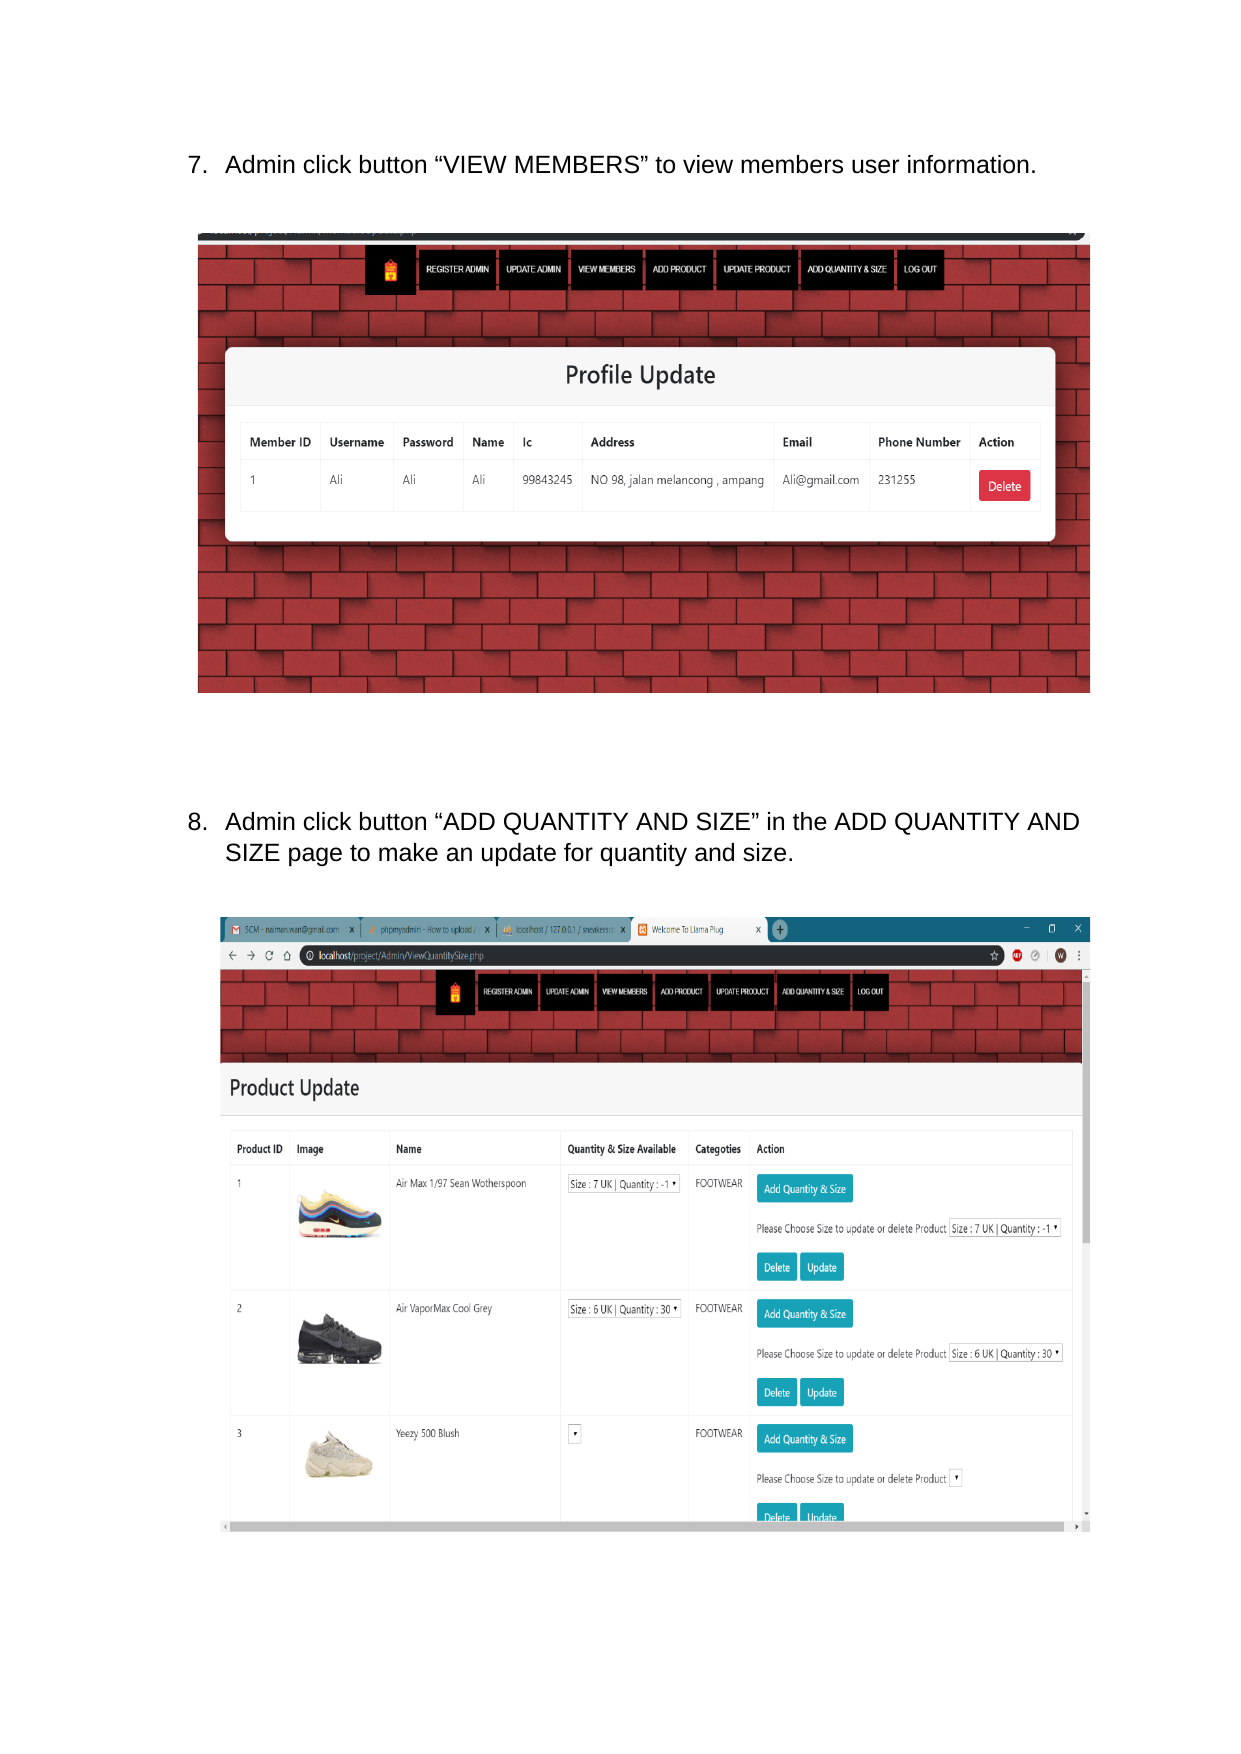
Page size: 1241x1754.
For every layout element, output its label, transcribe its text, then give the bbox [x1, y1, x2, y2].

list Admin click button “VIEW MEMBERS” to view members user information. [187, 150, 1090, 179]
picture [197, 233, 1091, 693]
picture [220, 917, 1091, 1532]
list Admin click button “ADD QUANTITY AND SIZE” in the ADD QUANTITY AND SIZE page to make an update for quantity and size. [187, 807, 1090, 867]
